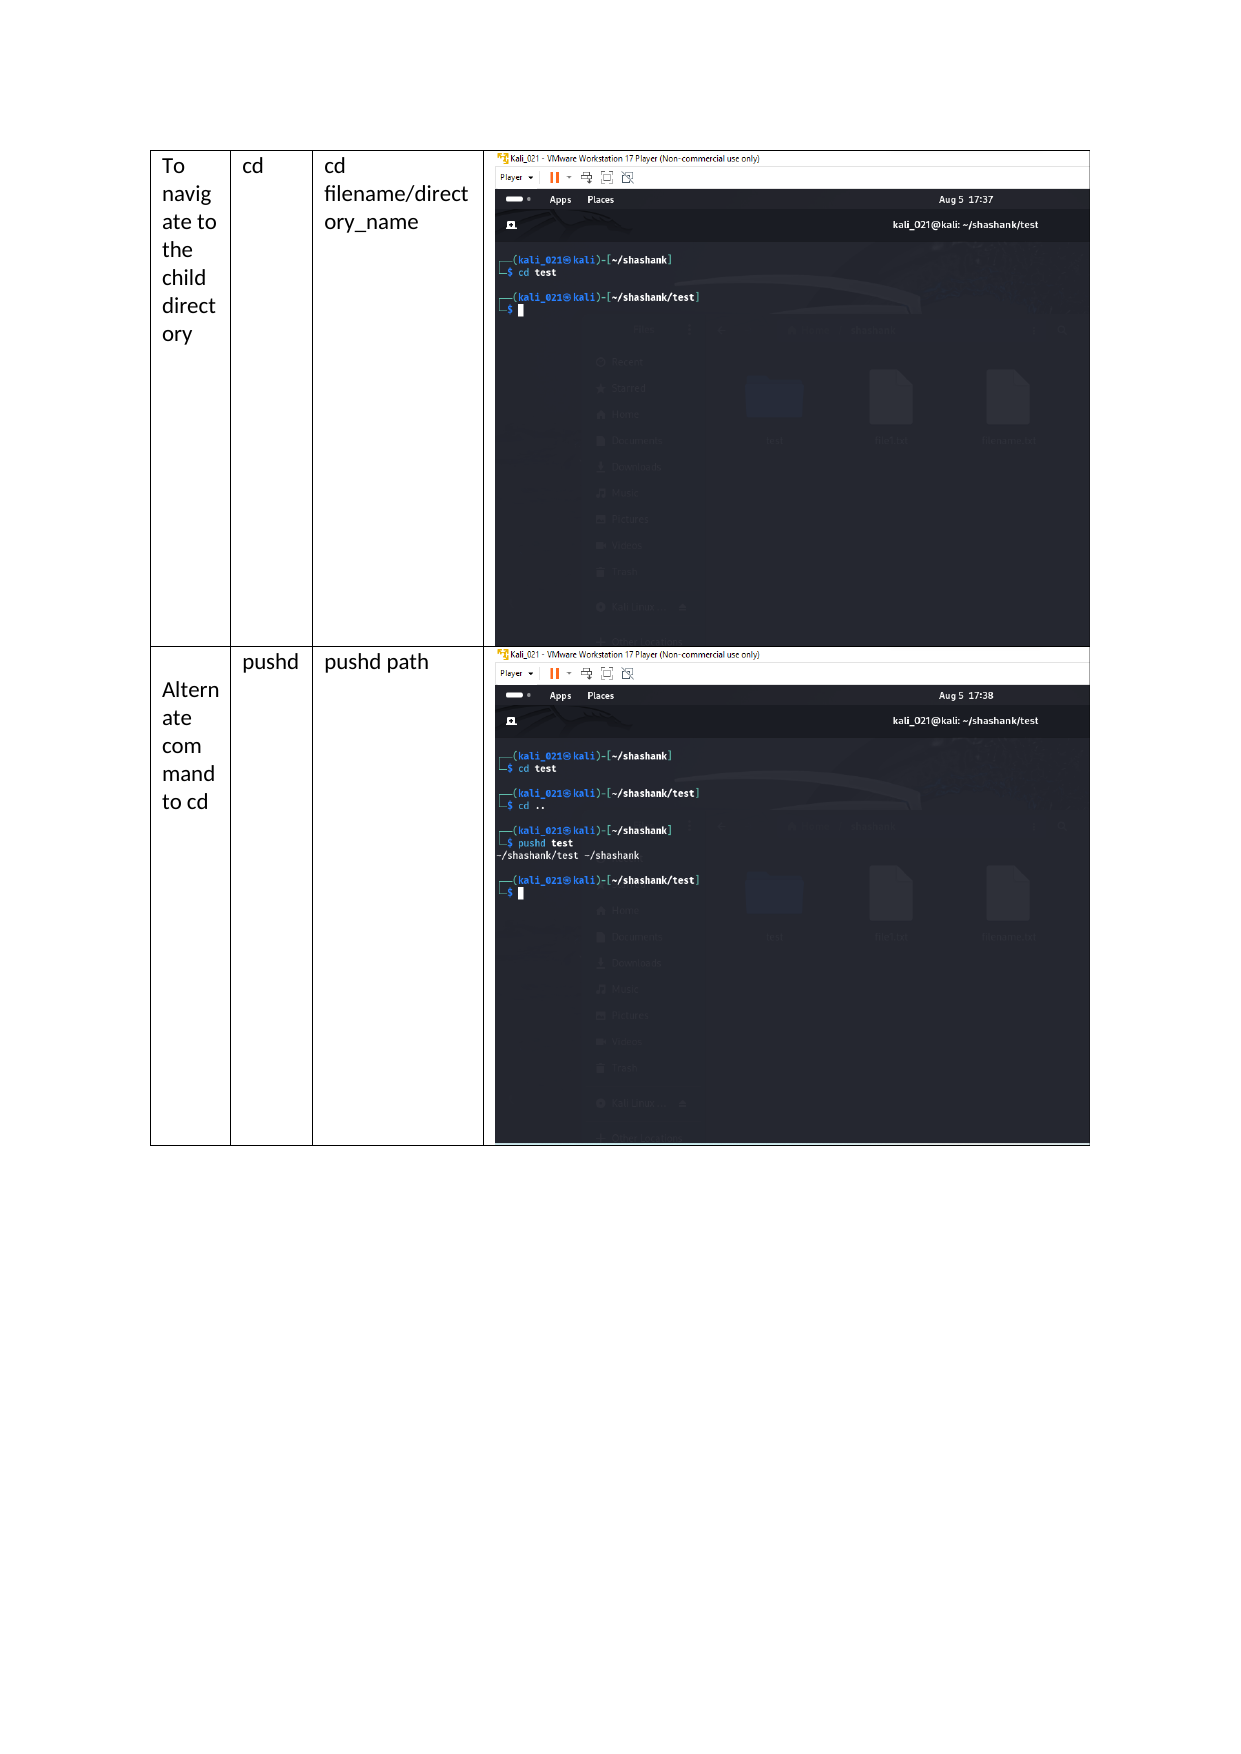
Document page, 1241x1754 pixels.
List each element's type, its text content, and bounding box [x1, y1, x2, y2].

table_cell cd [231, 151, 312, 646]
table_cell [484, 647, 495, 1144]
picture [495, 647, 1090, 1145]
table_cell To navigate to the child directory [151, 151, 230, 646]
table_cell pushd [231, 647, 312, 1144]
table_cell cd filename/directory_name [313, 151, 483, 646]
picture [495, 151, 1090, 646]
table_cell Alternate command to cd [151, 647, 230, 1144]
table_cell [484, 151, 495, 646]
table_cell pushd path [313, 647, 483, 1144]
